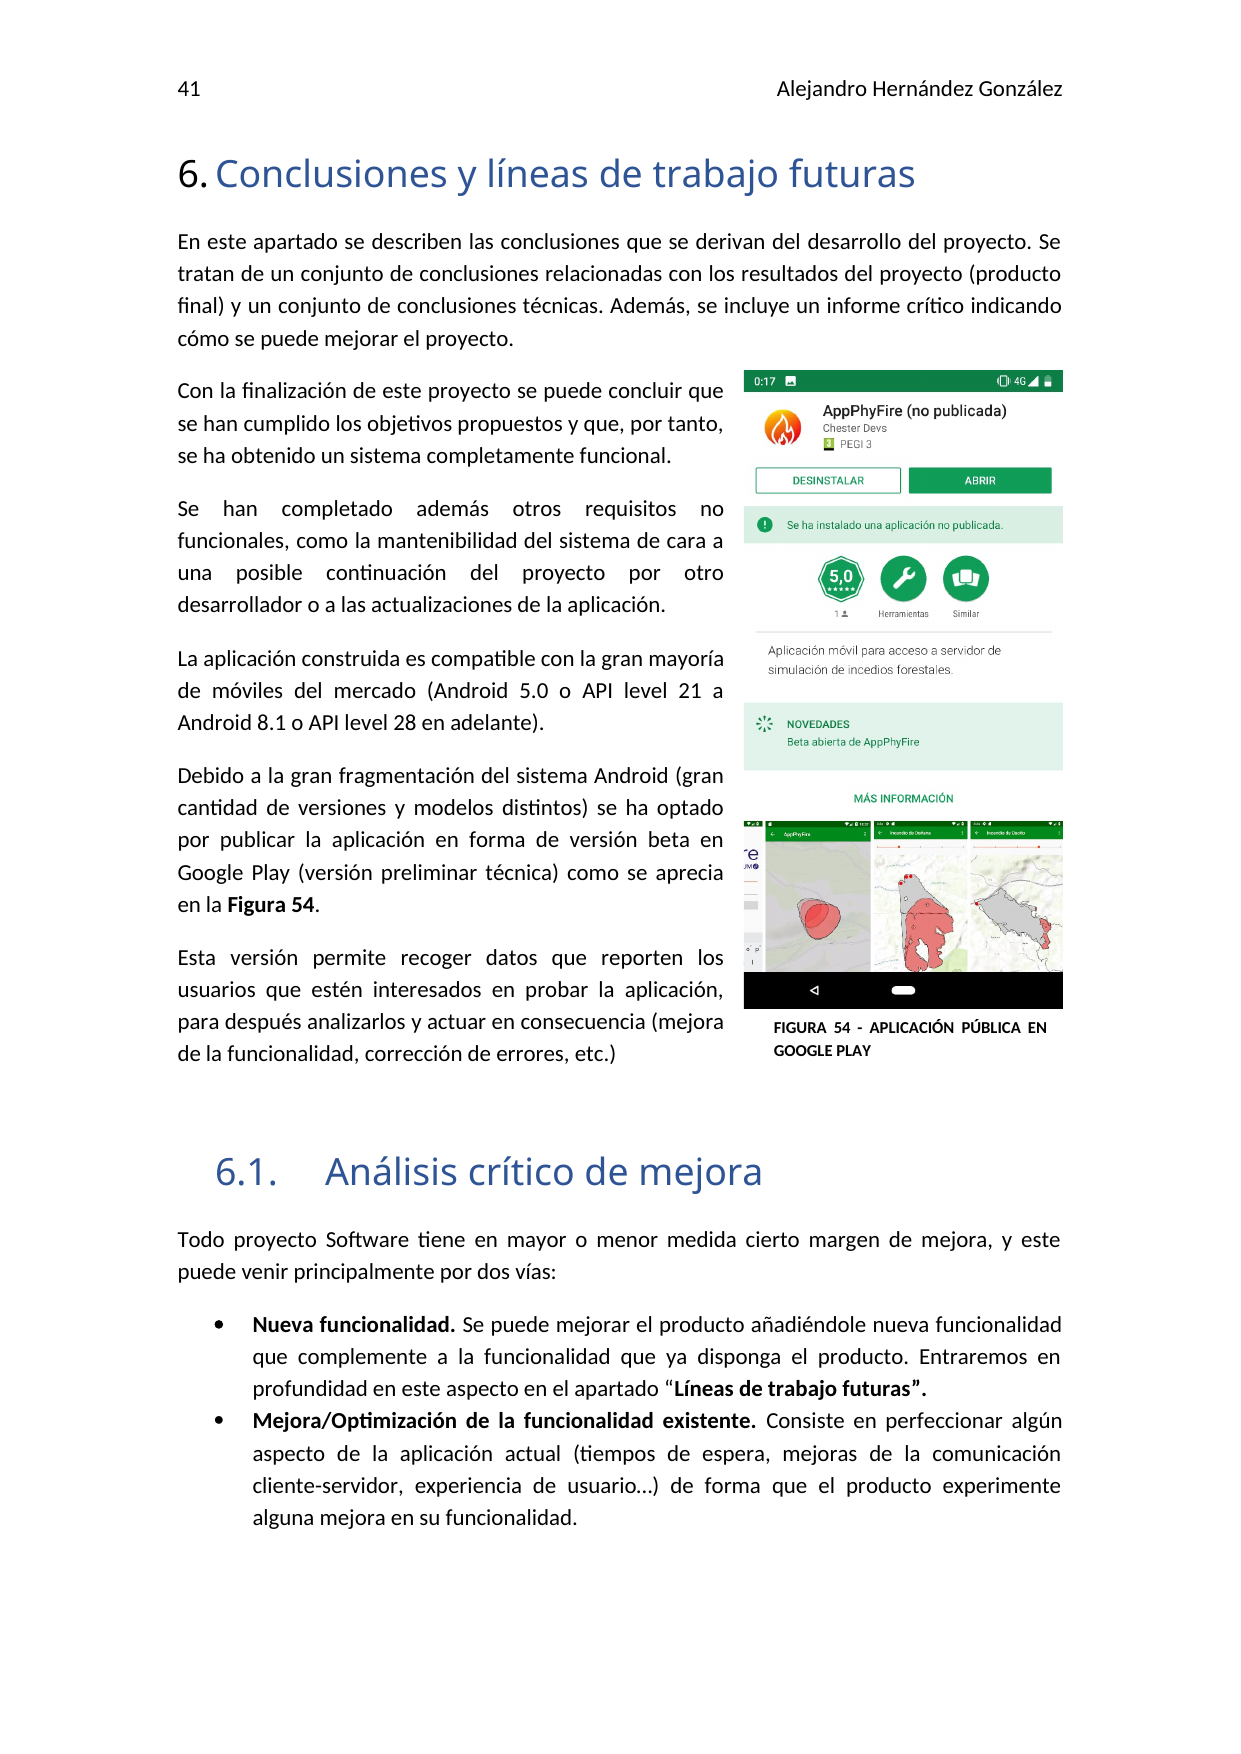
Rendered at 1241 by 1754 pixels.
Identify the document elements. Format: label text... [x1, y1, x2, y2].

list Mejora/Optimización de la funcionalidad existente. Consiste en perfeccionar algún aspecto de la aplicación actual (tiempos de espera, mejoras de la comunicación cliente-servidor, experiencia de usuario…) de forma que el producto experimente alguna mejora en su funcionalidad. [215, 1407, 1063, 1531]
text Todo proyecto Software tiene en mayor o menor medida cierto margen de mejora, y este puede venir principalmente por dos vías: [177, 1225, 1063, 1285]
text Con la finalización de este proyecto se puede concluir que se han cumplido los objetivos propuestos y que, por tanto, se ha obtenido un sistema completamente funcional. [177, 377, 743, 469]
text En este apartado se describen las conclusiones que se derivan del desarrollo del proyecto. Se tratan de un conjunto de conclusiones relacionadas con los resultados del proyecto (producto final) y un conjunto de conclusiones técnicas. Además, se incluye un informe crítico indicando cómo se puede mejorar el proyecto. [177, 227, 1063, 352]
text Esta versión permite recoger datos que reporten los usuarios que estén interesados en probar la aplicación, para después analizarlos y actuar en consecuencia (mejora de la funcionalidad, corrección de errores, etc.) [177, 943, 1063, 1067]
text Se han completado además otros requisitos no funcionales, como la mantenibilidad del sistema de cara a una posible continuación del proyecto por otro desarrollador o a las actualizaciones de la aplicación. [177, 494, 743, 619]
subtitle Conclusiones y líneas de trabajo futuras [177, 148, 1063, 199]
list Nueva funcionalidad. Se puede mejorar el producto añadiéndole nueva funcionalidad que complemente a la funcionalidad que ya disponga el producto. Entraremos en profundidad en este aspecto en el apartado “Líneas de trabajo futuras”. [215, 1310, 1063, 1402]
subtitle Análisis crítico de mejora [215, 1145, 1063, 1196]
text Debido a la gran fragmentación del sistema Android (gran cantidad de versiones y modelos distintos) se ha optado por publicar la aplicación en forma de versión beta en Google Play (versión preliminar técnica) como se aprecia en la Figura 54. [177, 761, 743, 918]
text La aplicación construida es compatible con la gran mayoría de móviles del mercado (Android 5.0 o API level 21 a Android 8.1 o API level 28 en adelante). [177, 644, 743, 736]
picture [743, 370, 1063, 1009]
